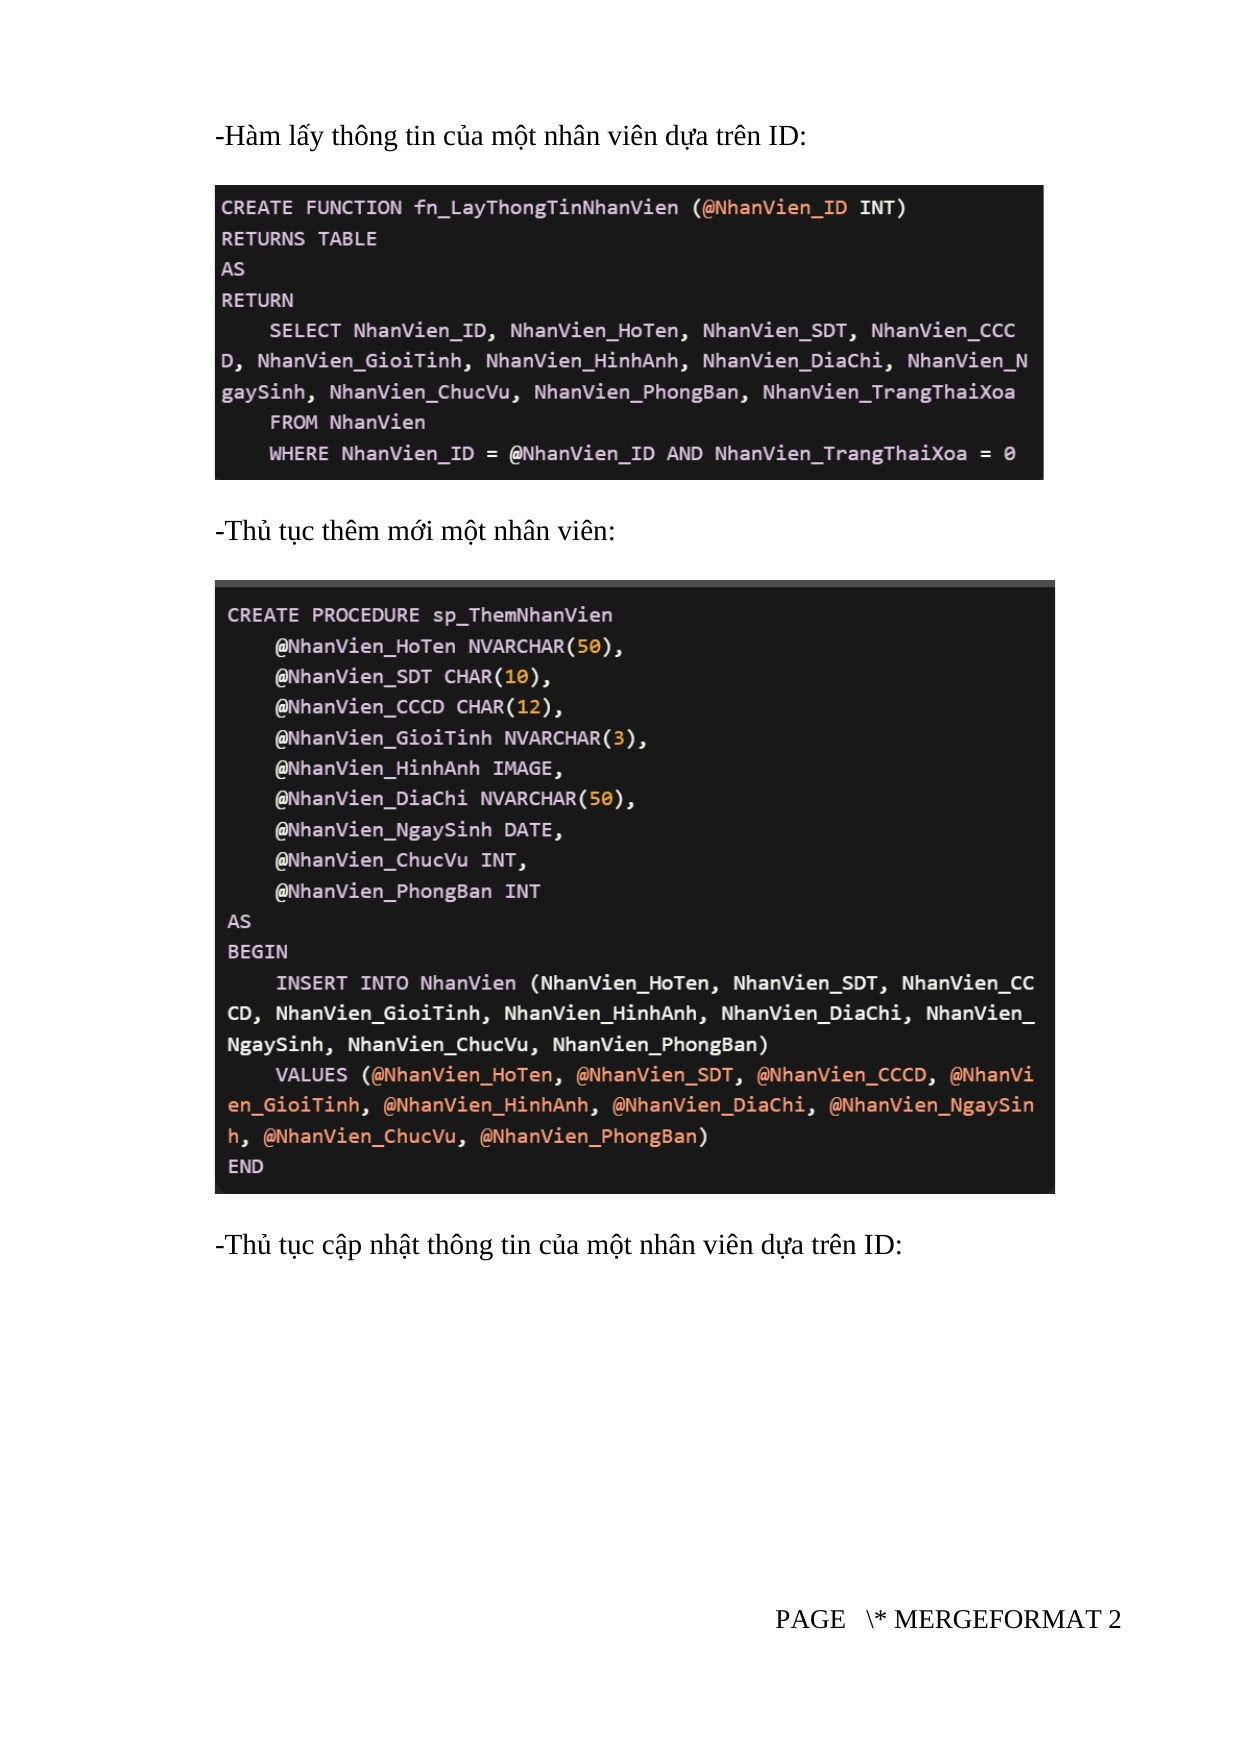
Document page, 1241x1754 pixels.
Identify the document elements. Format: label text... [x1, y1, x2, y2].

text -Hàm lấy thông tin của một nhân viên dựa trên ID: [215, 118, 1122, 152]
picture [214, 185, 1044, 480]
text -Thủ tục cập nhật thông tin của một nhân viên dựa trên ID: [215, 1227, 1122, 1261]
picture [214, 580, 1056, 1194]
text -Thủ tục thêm mới một nhân viên: [215, 513, 1122, 547]
